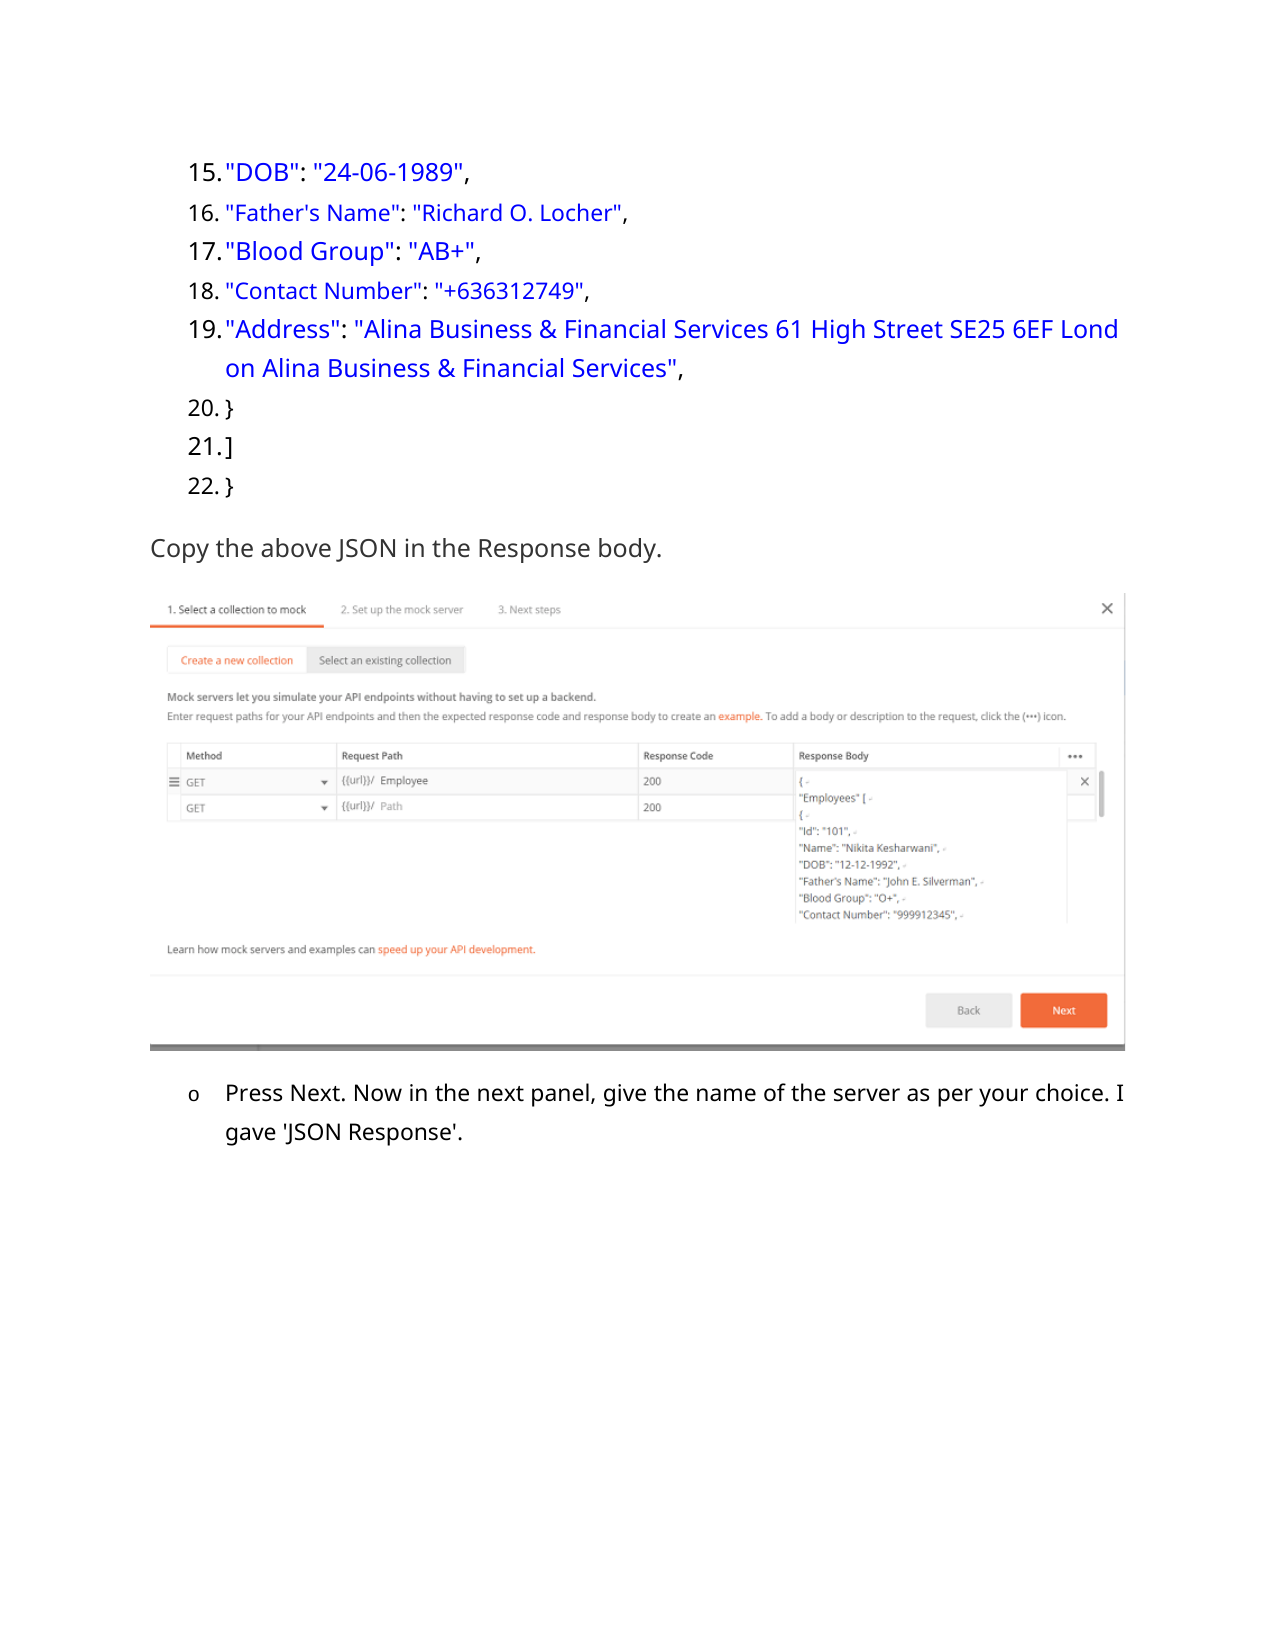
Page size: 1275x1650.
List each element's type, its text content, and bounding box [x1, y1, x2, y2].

picture [150, 593, 1125, 1051]
list Press Next. Now in the next panel, give the name of the server as per your choice. I gave 'JSON Response'. [187, 1069, 1125, 1147]
list "Blood Group": "AB+", [187, 228, 1125, 267]
list "Contact Number": "+636312749", [187, 267, 1125, 306]
list } [187, 462, 1125, 502]
list ] [187, 423, 1125, 462]
list "DOB": "24-06-1989", [187, 150, 1125, 189]
list "Address": "Alina Business & Financial Services 61 High Street SE25 6EF London Alina Business & Financial Services", [187, 306, 1125, 384]
list } [187, 384, 1125, 423]
text Copy the above JSON in the Response body. [150, 531, 1125, 565]
list "Father's Name": "Richard O. Locher", [187, 189, 1125, 228]
